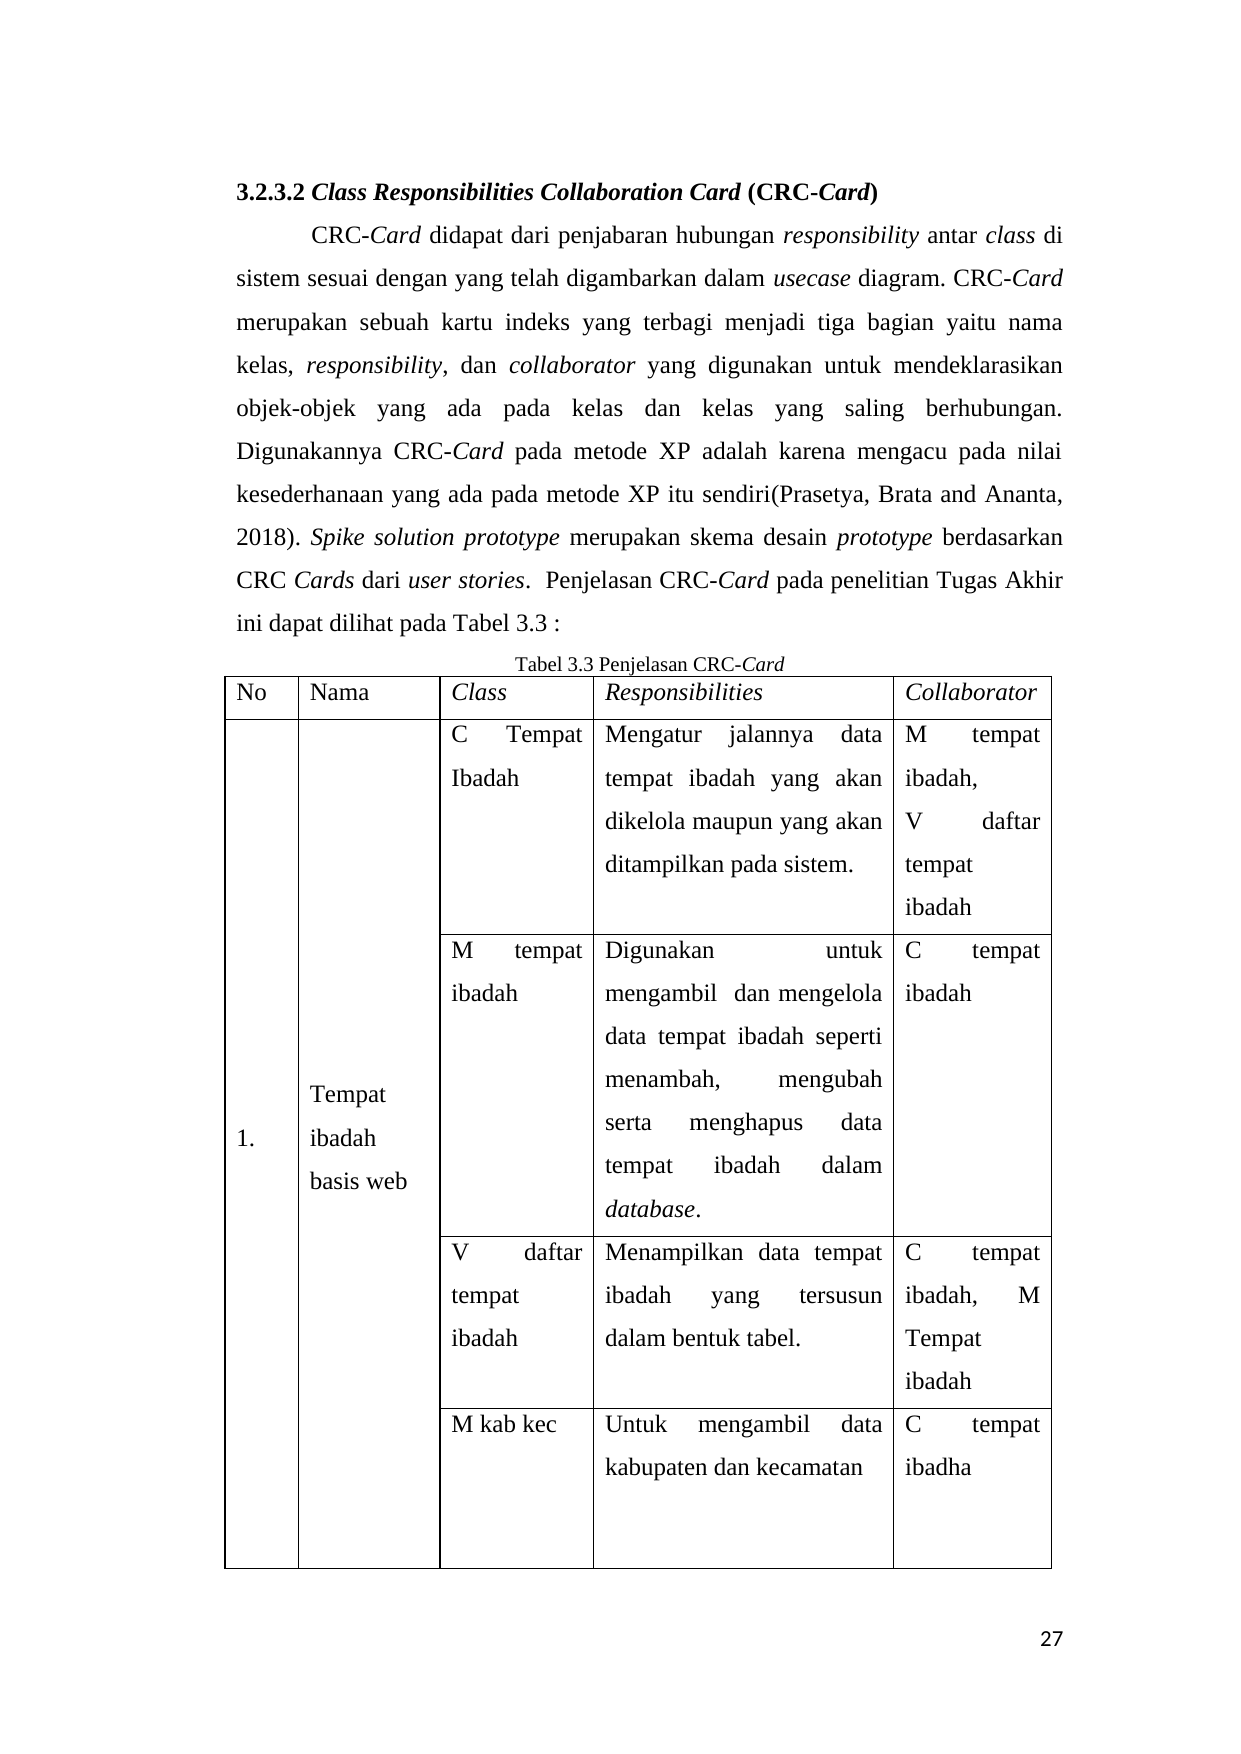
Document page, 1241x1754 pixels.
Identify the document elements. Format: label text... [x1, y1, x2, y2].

table_cell Menampilkan data tempat ibadah yang tersusun dalam bentuk tabel. [594, 1237, 893, 1408]
table_header Class [441, 677, 593, 718]
table_cell M tempat ibadah [441, 935, 593, 1236]
table_cell Digunakan untuk mengambil dan mengelola data tempat ibadah seperti menambah, mengubah serta menghapus data tempat ibadah dalam database. [594, 935, 893, 1236]
table_cell Tempat ibadah basis web [299, 720, 439, 1568]
text Tabel 3.3 Penjelasan CRC-Card [236, 652, 1063, 676]
table_cell M kab kec [441, 1409, 593, 1568]
table_cell Mengatur jalannya data tempat ibadah yang akan dikelola maupun yang akan ditampilkan pada sistem. [594, 720, 893, 934]
table_cell C tempat ibadah [894, 935, 1051, 1236]
table_header Responsibilities [594, 677, 893, 718]
table_cell C tempat ibadah, M Tempat ibadah [894, 1237, 1051, 1408]
table_header Nama [299, 677, 439, 718]
table_cell C tempat ibadha [894, 1409, 1051, 1568]
table_cell 1. [226, 720, 298, 1568]
table_cell Untuk mengambil data kabupaten dan kecamatan [594, 1409, 893, 1568]
table_cell V daftar tempat ibadah [441, 1237, 593, 1408]
table_header Collaborator [894, 677, 1051, 718]
table_cell C Tempat Ibadah [441, 720, 593, 934]
list Class Responsibilities Collaboration Card (CRC-Card) [236, 177, 1063, 206]
text CRC-Card didapat dari penjabaran hubungan responsibility antar class di sistem sesuai dengan yang telah digambarkan dalam usecase diagram. CRC-Card merupakan sebuah kartu indeks yang terbagi menjadi tiga bagian yaitu nama kelas, responsibility, dan collaborator yang digunakan untuk mendeklarasikan objek-objek yang ada pada kelas dan kelas yang saling berhubungan. Digunakannya CRC-Card pada metode XP adalah karena mengacu pada nilai kesederhanaan yang ada pada metode XP itu sendiri(Prasetya, Brata and Ananta, 2018). Spike solution prototype merupakan skema desain prototype berdasarkan CRC Cards dari user stories. Penjelasan CRC-Card pada penelitian Tugas Akhir ini dapat dilihat pada Tabel 3.3 : [236, 220, 1063, 637]
table_header No [226, 677, 298, 718]
table_cell M tempat ibadah, V daftar tempat ibadah [894, 720, 1051, 934]
